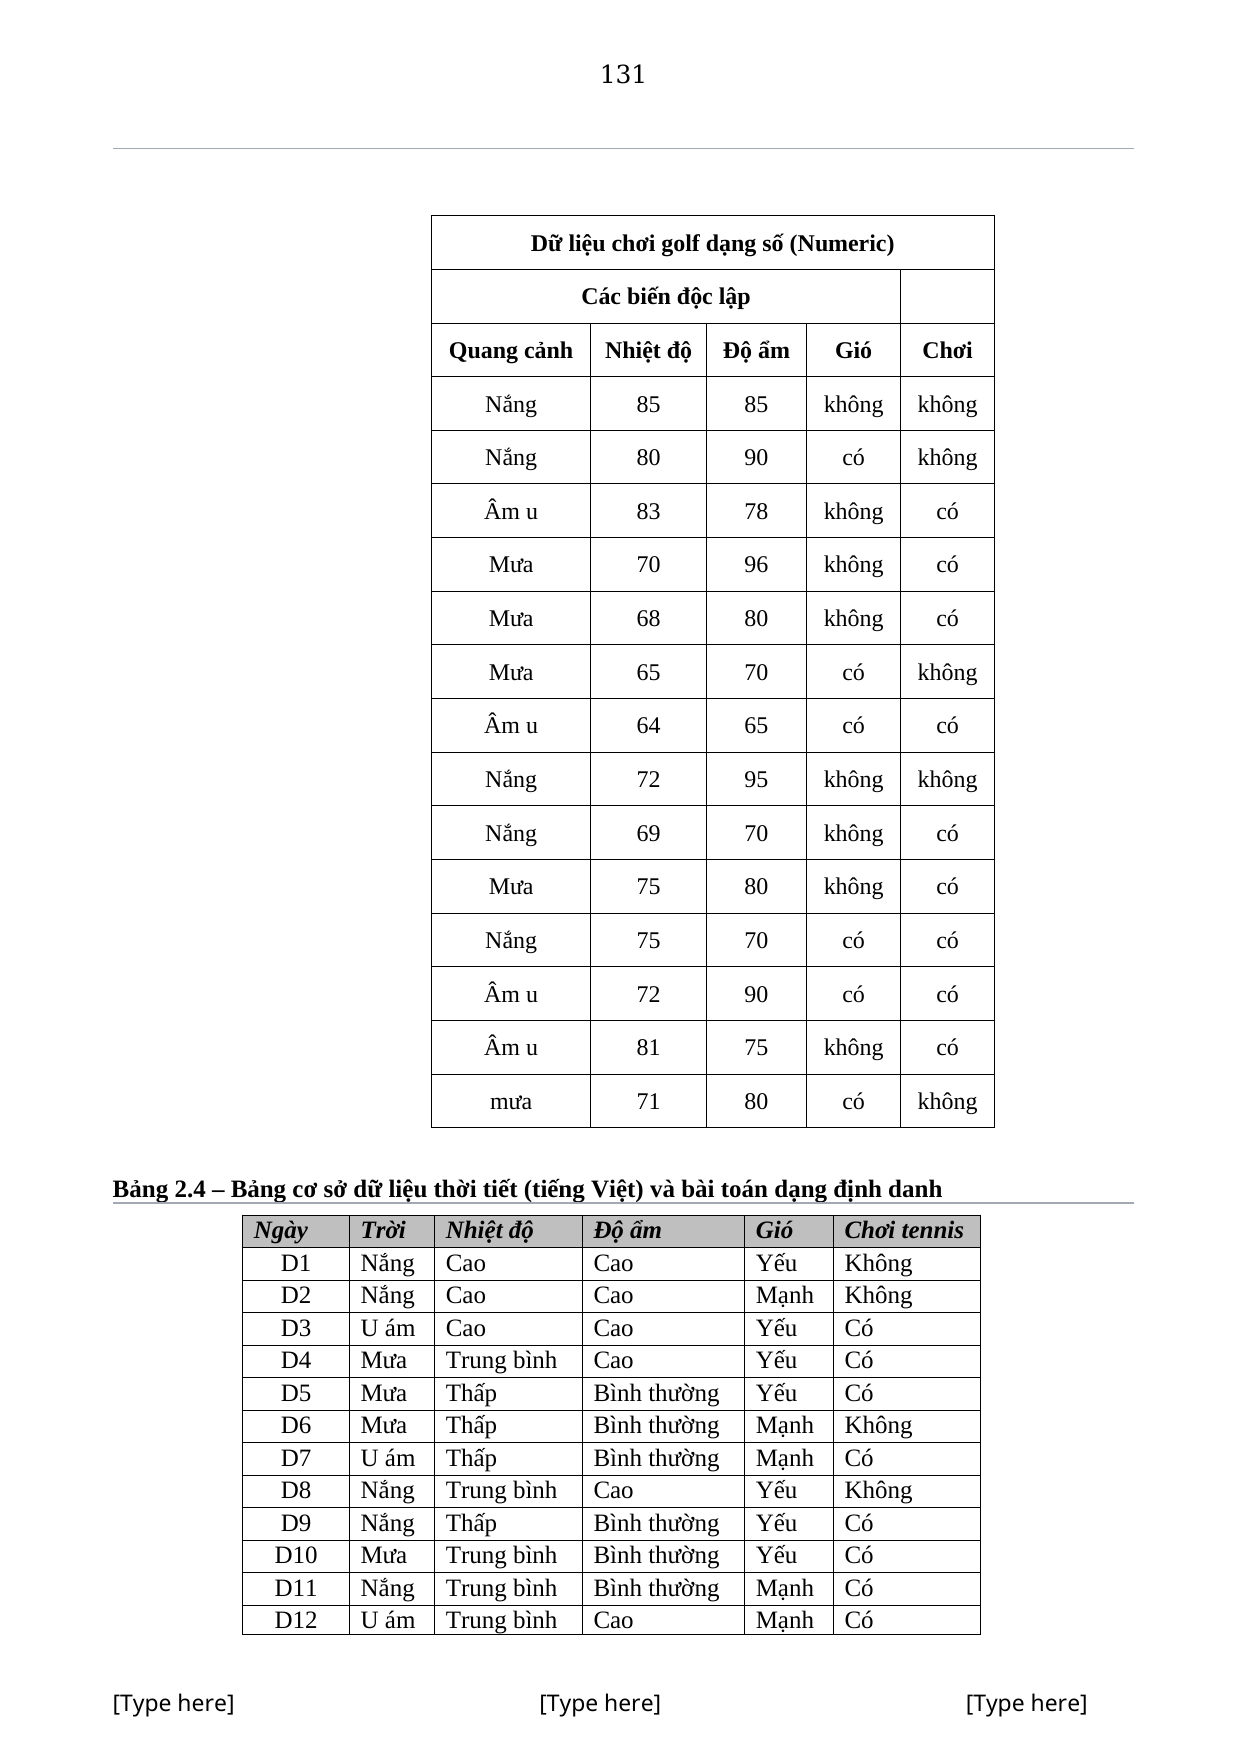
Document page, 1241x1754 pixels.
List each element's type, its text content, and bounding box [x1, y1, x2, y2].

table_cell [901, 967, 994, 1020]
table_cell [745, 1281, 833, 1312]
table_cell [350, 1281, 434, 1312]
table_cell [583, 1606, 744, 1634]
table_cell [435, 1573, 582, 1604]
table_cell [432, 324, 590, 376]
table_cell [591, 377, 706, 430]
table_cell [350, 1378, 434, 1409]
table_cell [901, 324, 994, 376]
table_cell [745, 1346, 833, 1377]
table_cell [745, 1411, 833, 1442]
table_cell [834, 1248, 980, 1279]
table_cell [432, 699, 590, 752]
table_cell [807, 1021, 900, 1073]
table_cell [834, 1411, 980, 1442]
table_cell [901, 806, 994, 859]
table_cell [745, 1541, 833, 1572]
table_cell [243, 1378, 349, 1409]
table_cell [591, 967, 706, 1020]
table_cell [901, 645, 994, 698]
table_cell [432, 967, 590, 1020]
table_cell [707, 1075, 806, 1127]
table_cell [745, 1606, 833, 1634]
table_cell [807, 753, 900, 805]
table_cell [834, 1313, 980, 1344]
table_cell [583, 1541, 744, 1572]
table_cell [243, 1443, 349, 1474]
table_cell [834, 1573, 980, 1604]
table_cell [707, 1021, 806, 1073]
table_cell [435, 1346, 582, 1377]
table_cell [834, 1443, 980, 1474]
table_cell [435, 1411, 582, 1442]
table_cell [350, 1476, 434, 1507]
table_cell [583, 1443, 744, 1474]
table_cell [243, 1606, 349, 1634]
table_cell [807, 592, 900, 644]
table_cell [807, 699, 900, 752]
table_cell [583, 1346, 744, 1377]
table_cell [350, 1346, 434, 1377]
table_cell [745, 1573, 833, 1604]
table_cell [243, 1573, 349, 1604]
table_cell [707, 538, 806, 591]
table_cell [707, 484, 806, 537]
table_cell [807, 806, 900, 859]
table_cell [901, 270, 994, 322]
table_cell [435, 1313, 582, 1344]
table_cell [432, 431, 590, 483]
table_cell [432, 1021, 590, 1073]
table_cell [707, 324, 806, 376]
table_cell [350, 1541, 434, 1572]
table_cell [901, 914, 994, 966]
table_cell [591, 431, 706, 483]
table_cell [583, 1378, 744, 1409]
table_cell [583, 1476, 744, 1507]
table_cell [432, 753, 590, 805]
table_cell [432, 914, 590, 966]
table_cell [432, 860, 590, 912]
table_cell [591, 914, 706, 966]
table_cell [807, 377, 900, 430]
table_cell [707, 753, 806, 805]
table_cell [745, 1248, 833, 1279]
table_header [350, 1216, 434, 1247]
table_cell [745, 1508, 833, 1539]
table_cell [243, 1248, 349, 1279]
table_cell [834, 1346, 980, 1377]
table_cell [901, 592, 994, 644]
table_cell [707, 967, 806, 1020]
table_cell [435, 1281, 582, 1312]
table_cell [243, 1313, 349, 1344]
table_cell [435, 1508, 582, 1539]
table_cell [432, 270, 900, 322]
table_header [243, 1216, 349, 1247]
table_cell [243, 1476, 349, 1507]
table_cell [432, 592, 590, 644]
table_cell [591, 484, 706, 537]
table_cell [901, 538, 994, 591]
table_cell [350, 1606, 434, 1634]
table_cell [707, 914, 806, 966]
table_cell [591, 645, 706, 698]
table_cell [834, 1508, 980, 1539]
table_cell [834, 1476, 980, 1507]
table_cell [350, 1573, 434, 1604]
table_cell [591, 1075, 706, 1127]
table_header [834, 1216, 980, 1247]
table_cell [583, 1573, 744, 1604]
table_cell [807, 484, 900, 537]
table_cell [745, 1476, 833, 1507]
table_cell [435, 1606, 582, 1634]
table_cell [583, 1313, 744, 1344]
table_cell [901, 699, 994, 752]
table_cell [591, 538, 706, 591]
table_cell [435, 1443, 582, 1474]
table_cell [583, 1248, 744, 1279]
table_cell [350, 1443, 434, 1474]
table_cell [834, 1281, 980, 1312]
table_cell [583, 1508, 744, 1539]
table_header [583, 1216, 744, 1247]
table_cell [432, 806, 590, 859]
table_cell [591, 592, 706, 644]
subtitle Bảng 2.4 – Bảng cơ sở dữ liệu thời tiết (tiếng Việt) và bài toán dạng định danh [112, 1174, 1134, 1204]
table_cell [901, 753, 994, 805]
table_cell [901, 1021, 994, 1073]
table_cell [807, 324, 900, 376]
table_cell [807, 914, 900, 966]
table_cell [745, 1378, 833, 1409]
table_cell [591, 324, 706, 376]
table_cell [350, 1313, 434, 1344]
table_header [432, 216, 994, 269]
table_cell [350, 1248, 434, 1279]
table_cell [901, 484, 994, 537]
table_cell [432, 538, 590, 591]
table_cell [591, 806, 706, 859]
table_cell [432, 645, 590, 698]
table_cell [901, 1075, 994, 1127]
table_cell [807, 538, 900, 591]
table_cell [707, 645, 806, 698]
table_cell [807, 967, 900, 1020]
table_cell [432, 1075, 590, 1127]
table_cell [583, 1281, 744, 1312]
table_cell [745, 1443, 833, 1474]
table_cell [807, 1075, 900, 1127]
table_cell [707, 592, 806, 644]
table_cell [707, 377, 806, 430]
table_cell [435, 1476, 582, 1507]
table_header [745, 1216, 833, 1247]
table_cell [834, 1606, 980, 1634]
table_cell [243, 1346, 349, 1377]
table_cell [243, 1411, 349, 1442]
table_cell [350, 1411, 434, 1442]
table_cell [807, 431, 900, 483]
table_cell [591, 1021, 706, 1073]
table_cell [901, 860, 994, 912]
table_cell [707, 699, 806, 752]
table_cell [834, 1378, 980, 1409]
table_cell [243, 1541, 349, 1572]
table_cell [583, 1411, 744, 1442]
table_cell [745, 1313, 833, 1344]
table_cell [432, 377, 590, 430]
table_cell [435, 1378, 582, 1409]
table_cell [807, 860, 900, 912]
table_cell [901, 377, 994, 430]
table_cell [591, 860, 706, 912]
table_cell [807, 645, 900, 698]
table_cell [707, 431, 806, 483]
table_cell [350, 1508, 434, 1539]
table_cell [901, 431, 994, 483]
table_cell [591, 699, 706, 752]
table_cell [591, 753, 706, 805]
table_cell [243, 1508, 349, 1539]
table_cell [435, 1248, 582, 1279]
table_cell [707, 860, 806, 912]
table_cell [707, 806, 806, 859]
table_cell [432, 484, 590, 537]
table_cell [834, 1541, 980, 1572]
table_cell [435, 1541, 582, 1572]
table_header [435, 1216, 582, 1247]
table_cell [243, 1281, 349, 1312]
